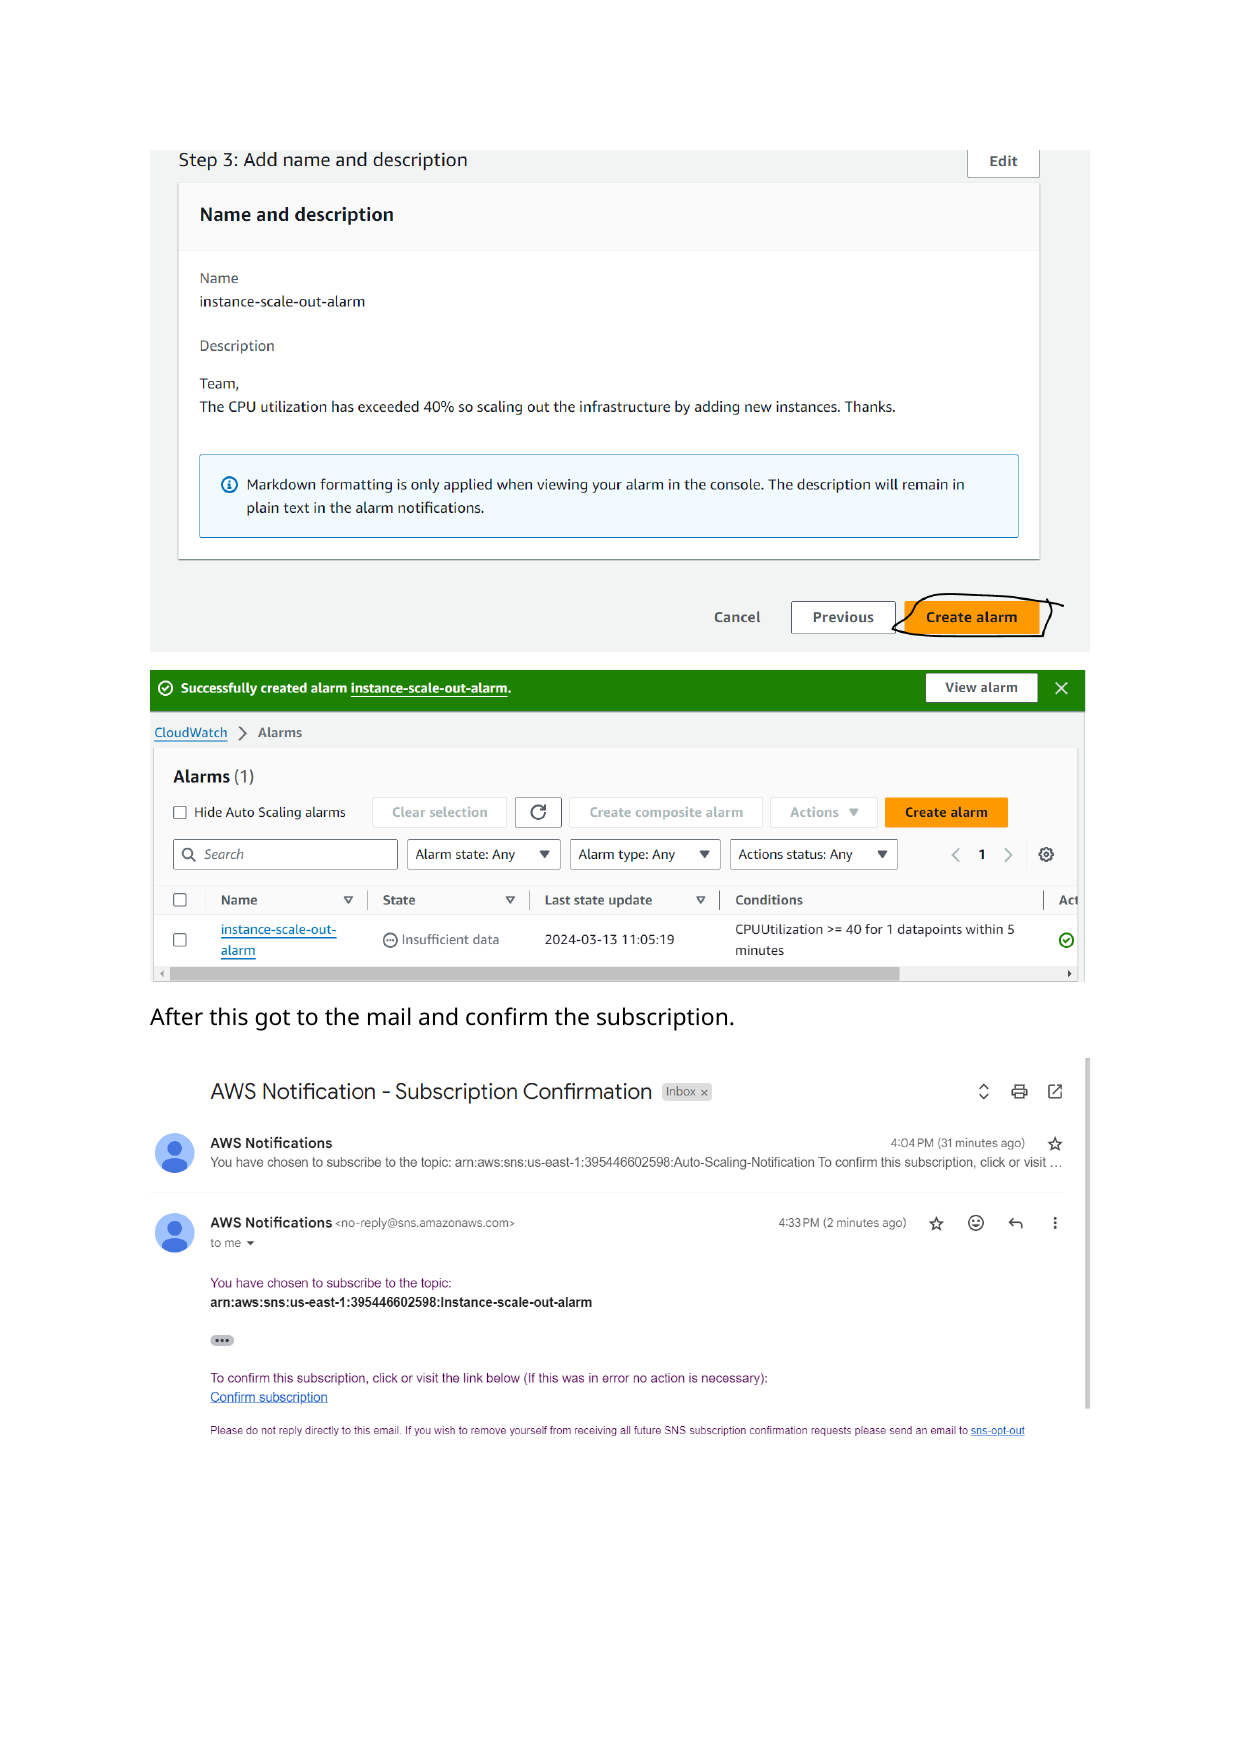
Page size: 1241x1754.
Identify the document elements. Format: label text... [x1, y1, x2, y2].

picture [150, 670, 1091, 982]
picture [150, 1051, 1091, 1480]
text After this got to the mail and confirm the subscription. [150, 1001, 1090, 1032]
picture [150, 150, 1091, 652]
